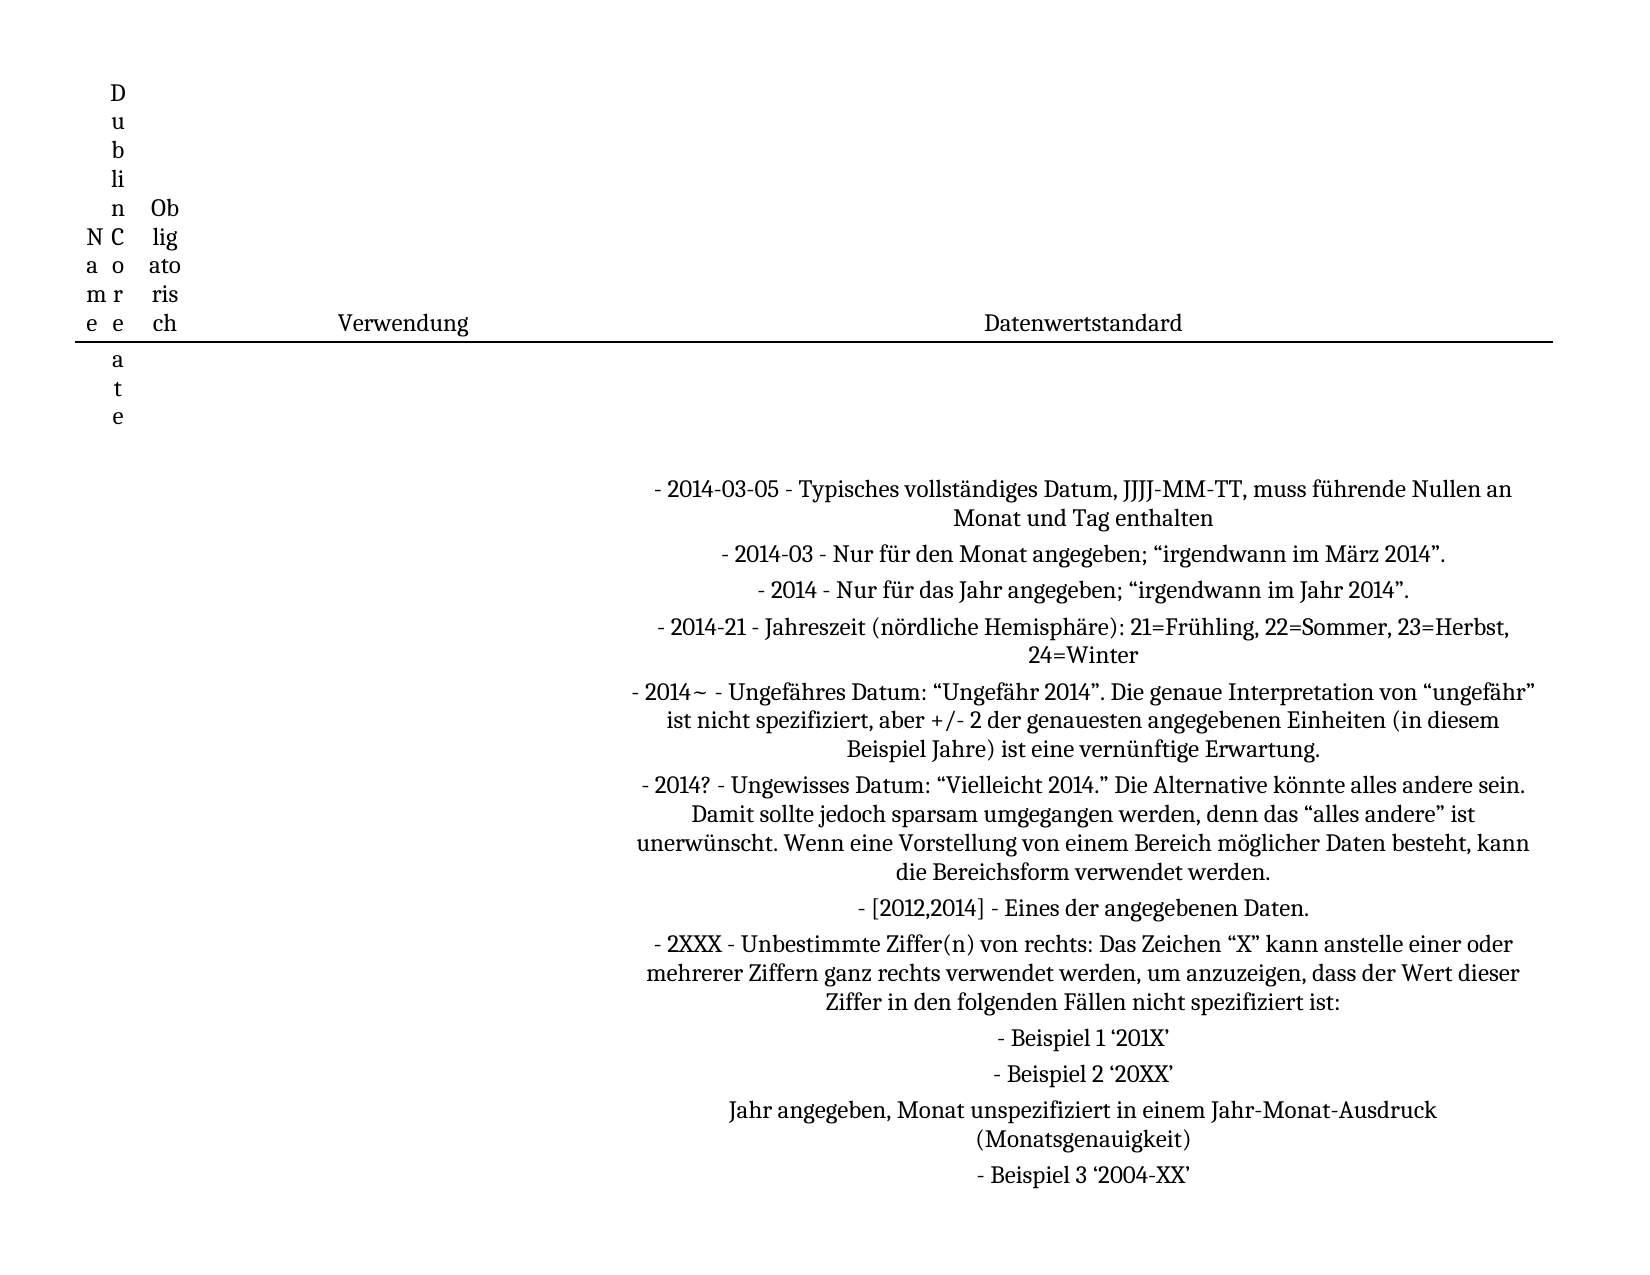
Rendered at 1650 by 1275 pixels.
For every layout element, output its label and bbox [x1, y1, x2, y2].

table_header [64, 75, 1564, 1194]
